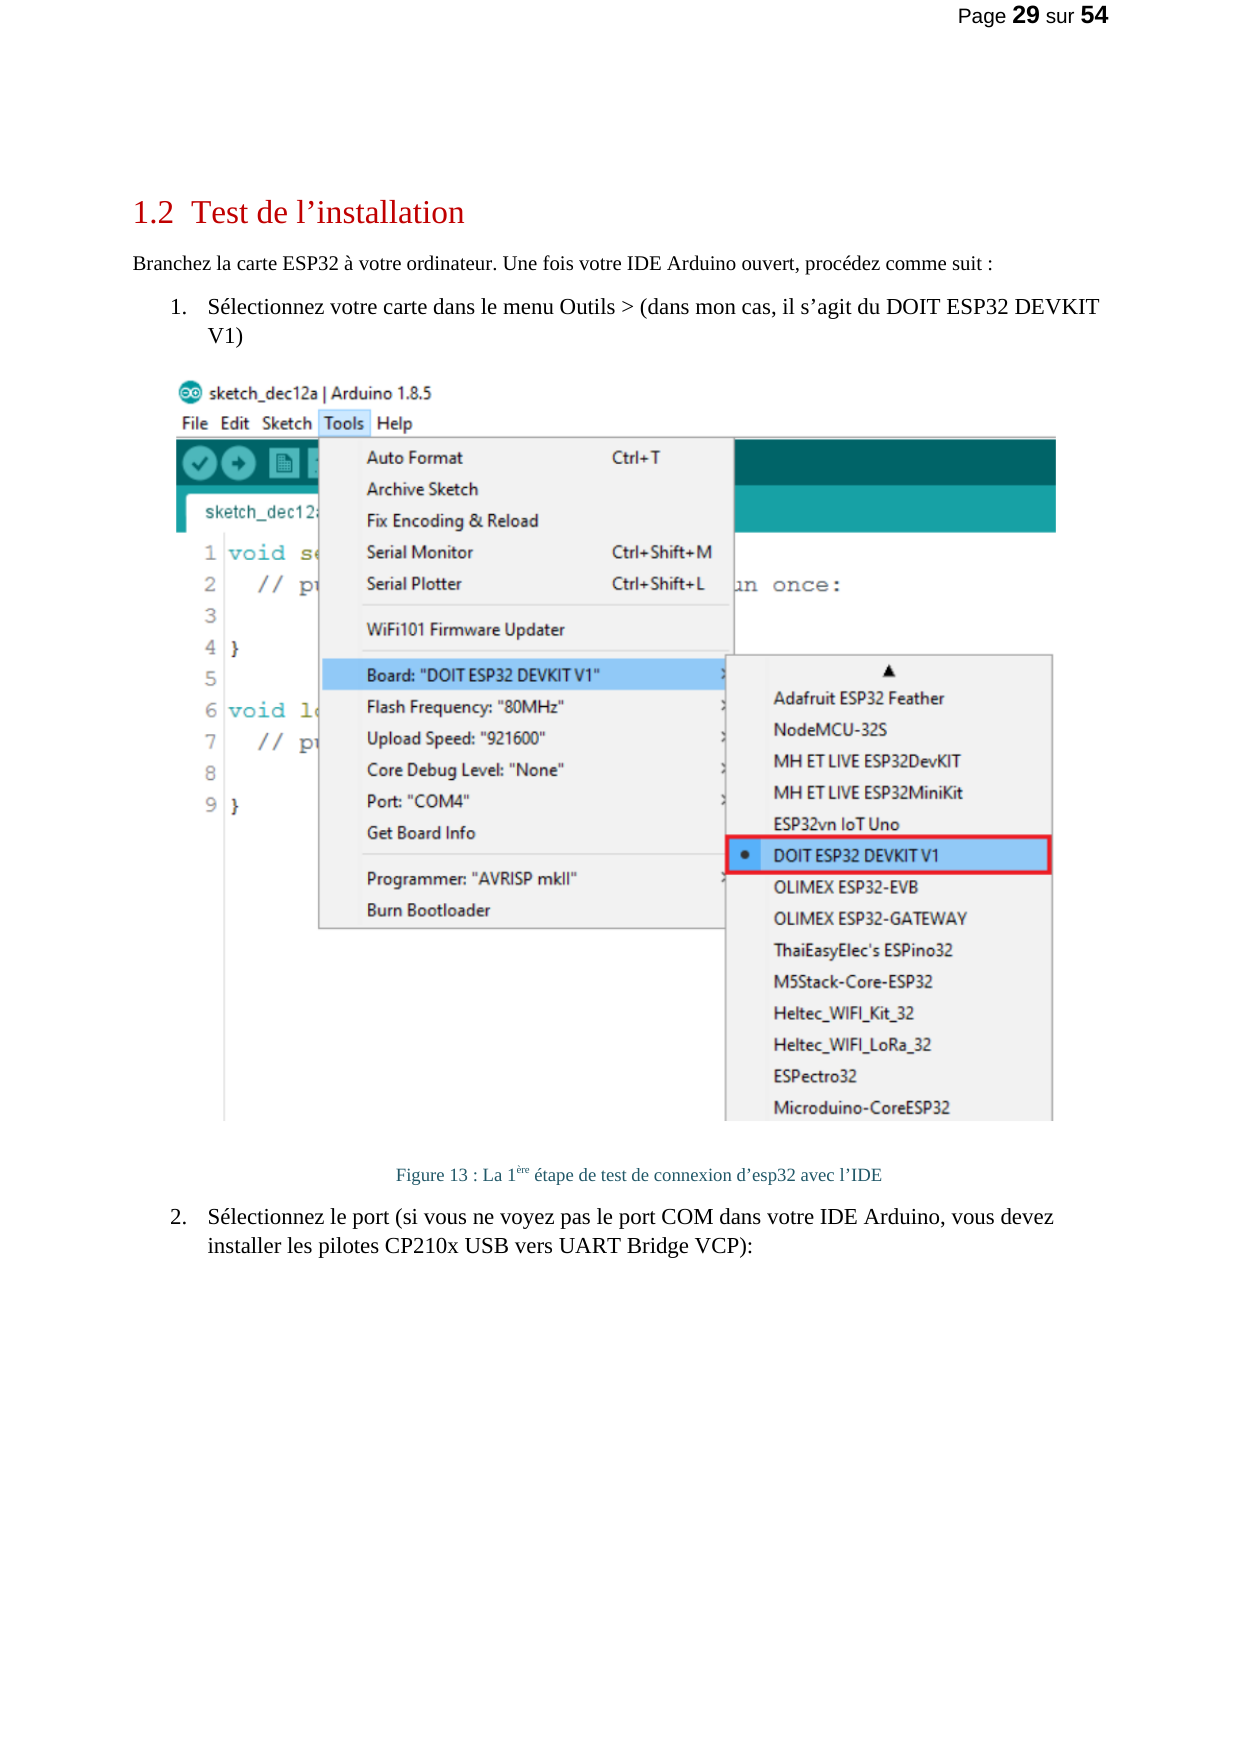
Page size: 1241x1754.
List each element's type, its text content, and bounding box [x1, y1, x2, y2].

picture [170, 366, 1059, 1145]
list Sélectionnez votre carte dans le menu Outils > (dans mon cas, il s’agit du DOIT ESP32 DEVKIT V1) [170, 293, 1108, 348]
text 1.2 Test de l’installation [132, 193, 1108, 231]
text Figure 13 : La 1ère étape de test de connexion d’esp32 avec l’IDE [170, 1163, 1108, 1185]
text Branchez la carte ESP32 à votre ordinateur. Une fois votre IDE Arduino ouvert, procédez comme suit : [132, 251, 1108, 275]
list Sélectionnez le port (si vous ne voyez pas le port COM dans votre IDE Arduino, vous devez installer les pilotes CP210x USB vers UART Bridge VCP): [170, 1203, 1108, 1258]
